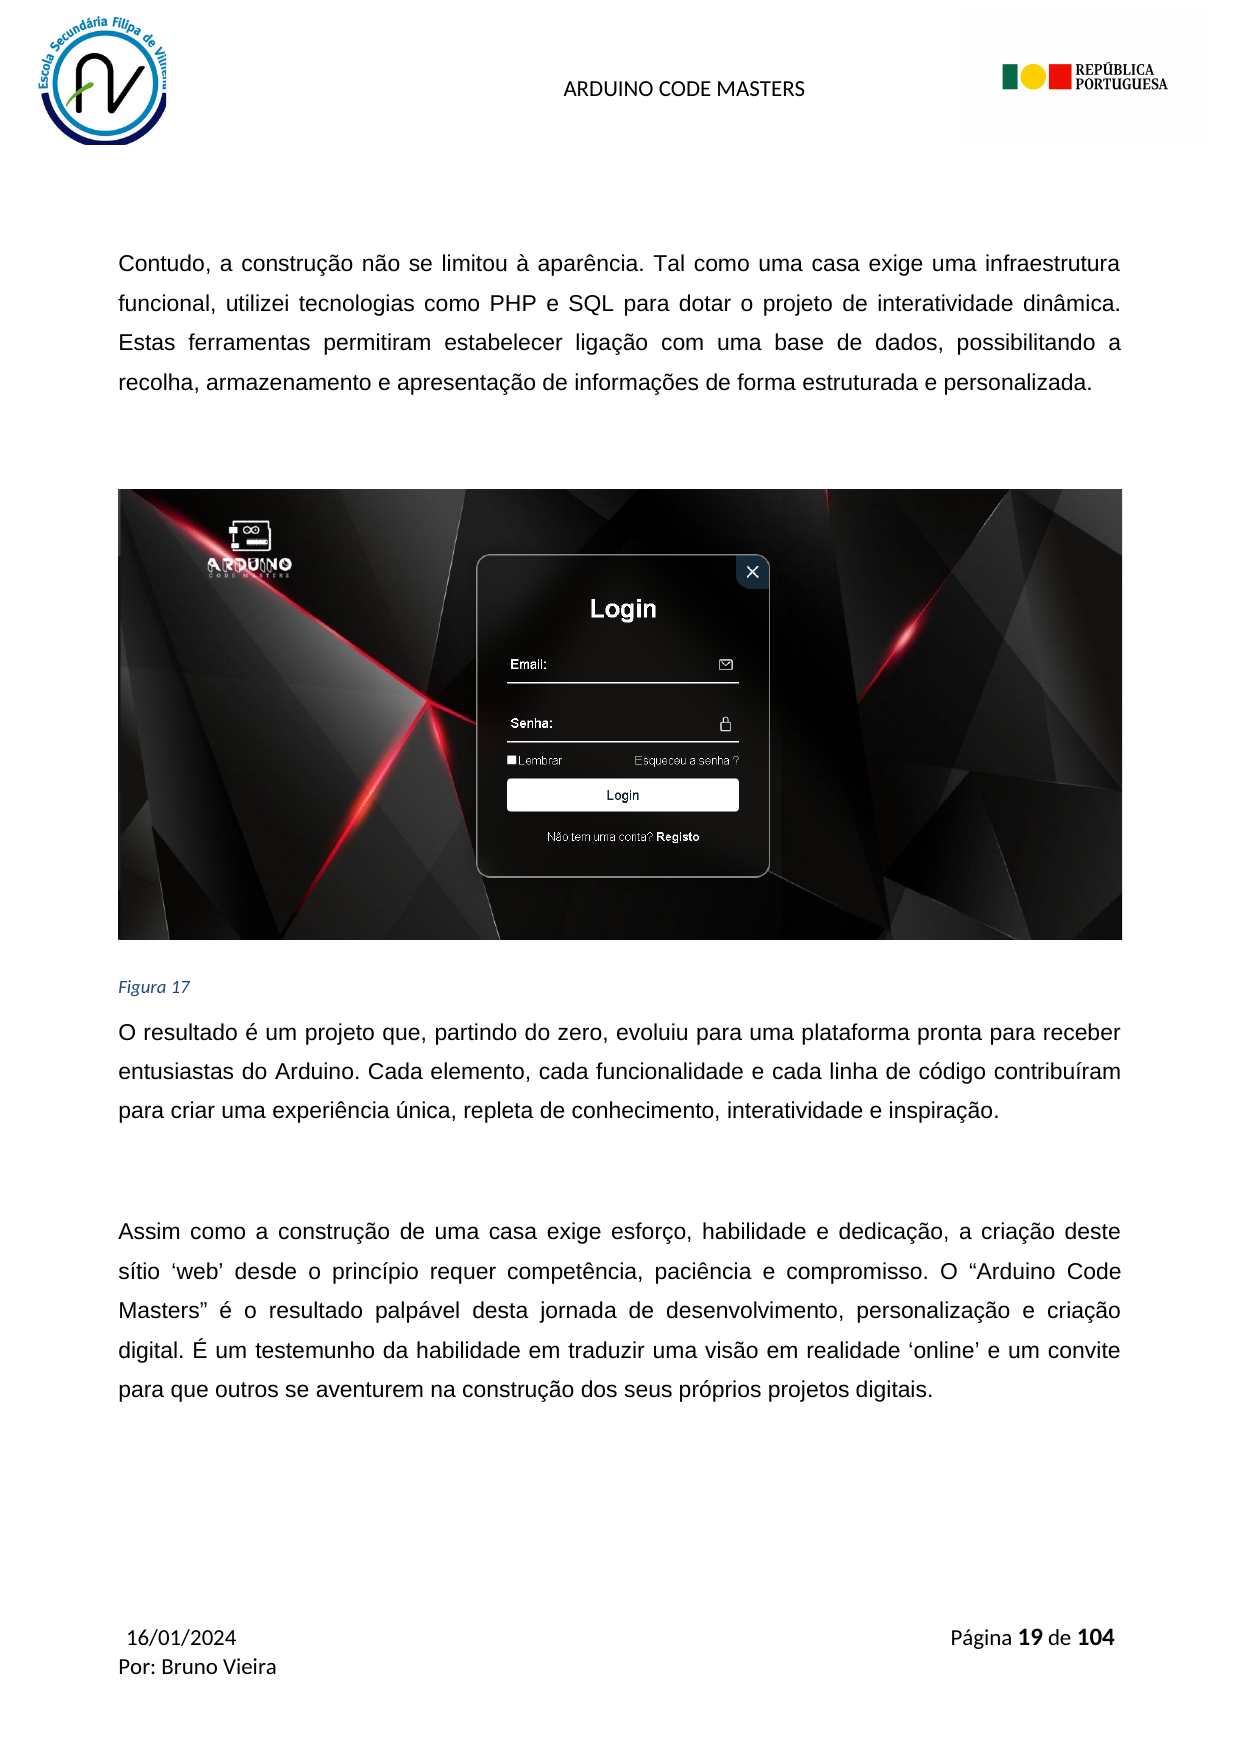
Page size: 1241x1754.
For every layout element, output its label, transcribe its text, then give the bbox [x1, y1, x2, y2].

text Contudo, a construção não se limitou à aparência. Tal como uma casa exige uma infraestrutura funcional, utilizei tecnologias como PHP e SQL para dotar o projeto de interatividade dinâmica. Estas ferramentas permitiram estabelecer ligação com uma base de dados, possibilitando a recolha, armazenamento e apresentação de informações de forma estruturada e personalizada. [118, 250, 1122, 395]
text O resultado é um projeto que, partindo do zero, evoluiu para uma plataforma pronta para receber entusiastas do Arduino. Cada elemento, cada funcionalidade e cada linha de código contribuíram para criar uma experiência única, repleta de conhecimento, interatividade e inspiração. [118, 1018, 1122, 1124]
picture [959, 8, 1204, 146]
text Assim como a construção de uma casa exige esforço, habilidade e dedicação, a criação deste sítio ‘web’ desde o princípio requer competência, paciência e compromisso. O “Arduino Code Masters” é o resultado palpável desta jornada de desenvolvimento, personalização e criação digital. É um testemunho da habilidade em traduzir uma visão em realidade ‘online’ e um convite para que outros se aventurem na construção dos seus próprios projetos digitais. [118, 1218, 1122, 1402]
picture [118, 489, 1123, 940]
picture [37, 15, 167, 144]
